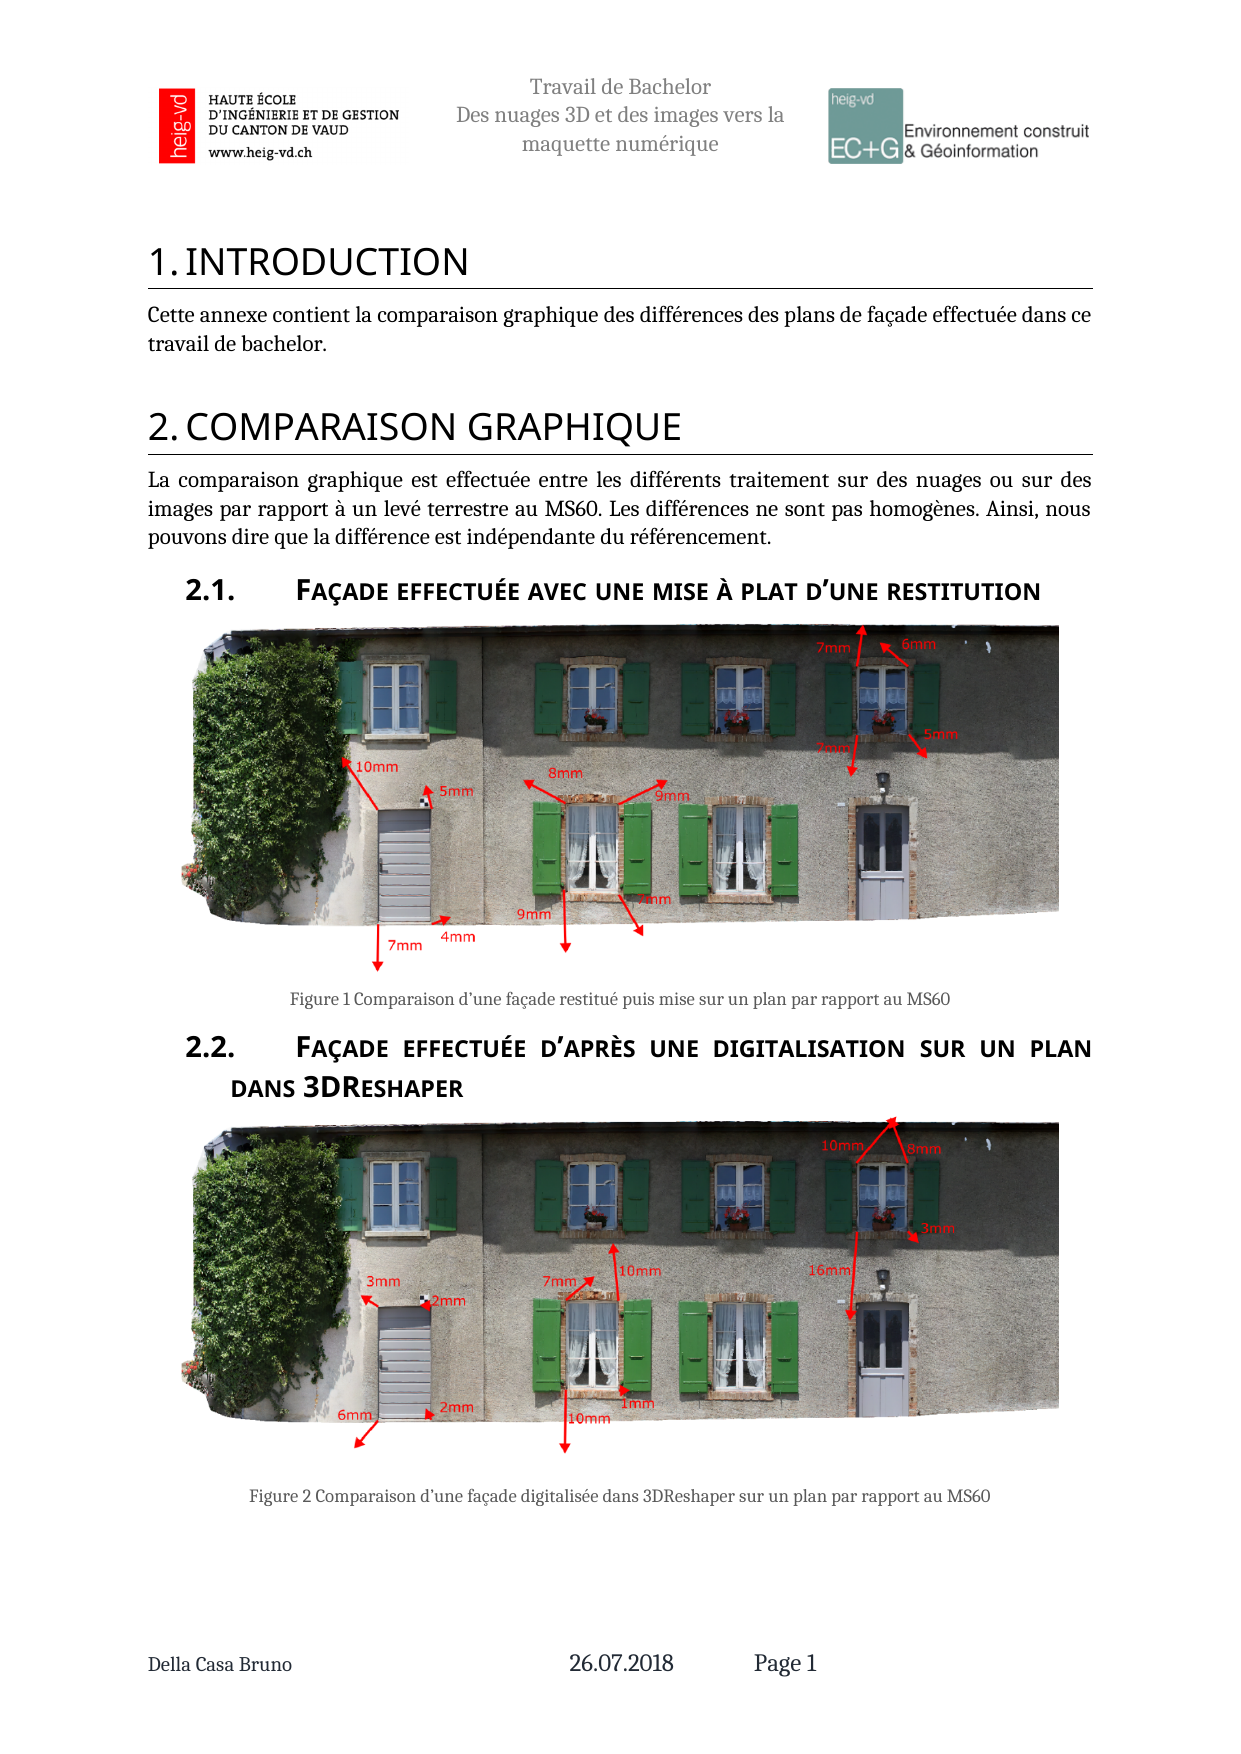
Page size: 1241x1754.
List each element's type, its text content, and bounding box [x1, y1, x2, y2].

text La comparaison graphique est effectuée entre les différents traitement sur des nuages ou sur des images par rapport à un levé terrestre au MS60. Les différences ne sont pas homogènes. Ainsi, nous pouvons dire que la différence est indépendante du référencement. [148, 467, 1093, 550]
picture [147, 87, 410, 165]
text Cette annexe contient la comparaison graphique des différences des plans de façade effectuée dans ce travail de bachelor. [148, 302, 1093, 357]
picture [181, 615, 1059, 983]
subtitle Introduction [148, 235, 1093, 288]
text Figure 1 Comparaison d’une façade restitué puis mise sur un plan par rapport au MS60 [148, 988, 1093, 1010]
subtitle Façade effectuée avec une mise à plat d’une restitution [185, 569, 1093, 609]
picture [827, 87, 1093, 165]
subtitle Comparaison graphique [148, 401, 1093, 454]
subtitle Façade effectuée d’après une digitalisation sur un plan dans 3DReshaper [185, 1027, 1093, 1106]
text Figure 2 Comparaison d’une façade digitalisée dans 3DReshaper sur un plan par rapport au MS60 [148, 1486, 1093, 1507]
picture [181, 1112, 1059, 1480]
